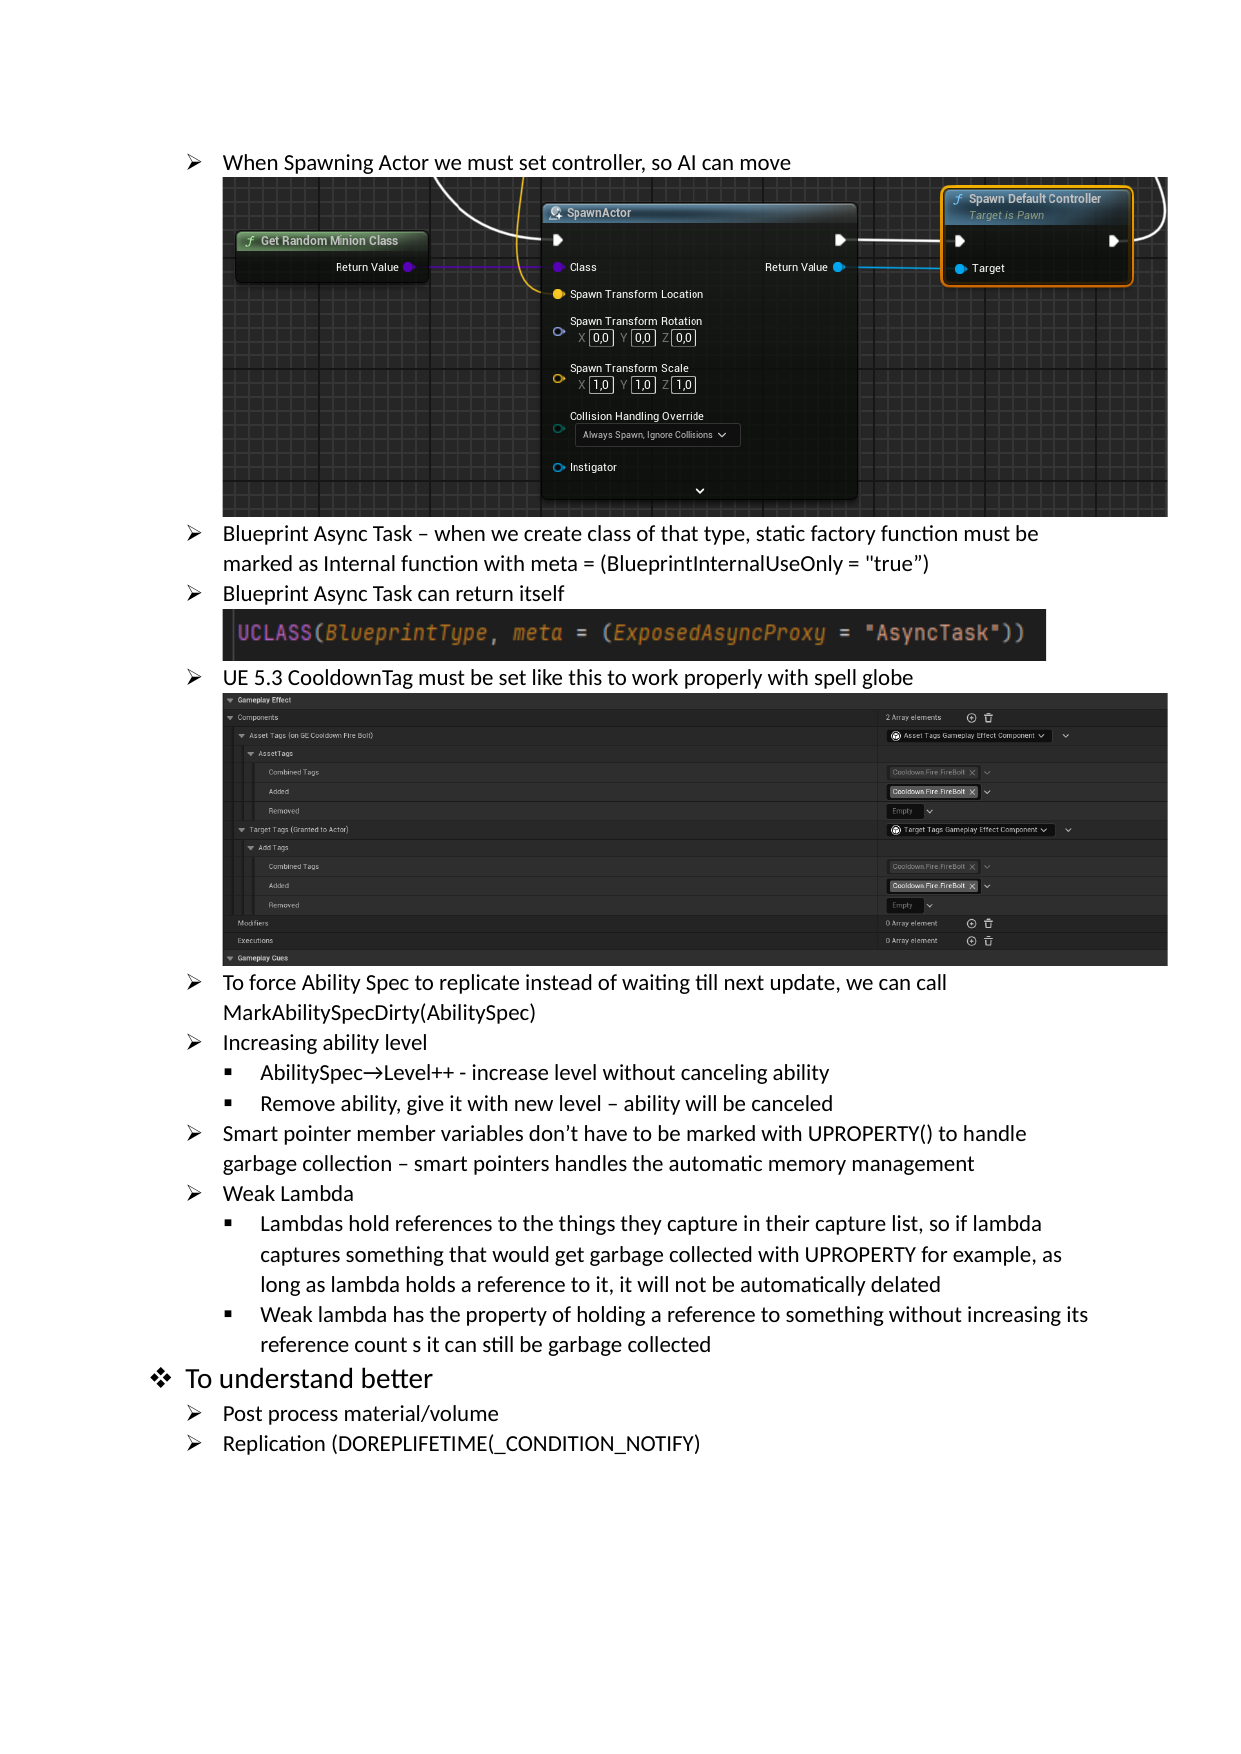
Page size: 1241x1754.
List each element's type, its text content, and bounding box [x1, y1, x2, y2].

picture [222, 693, 1168, 966]
picture [222, 609, 1047, 661]
list To force Ability Spec to replicate instead of waiting till next update, we can call MarkAbilitySpecDirty(AbilitySpec) [185, 968, 1093, 1026]
list Remove ability, give it with new level – ability will be canceled [223, 1089, 1093, 1117]
list Increasing ability level [185, 1028, 1093, 1056]
list Weak Lambda [185, 1179, 1093, 1207]
picture [222, 177, 1168, 517]
list To understand better [148, 1361, 1093, 1396]
list Weak lambda has the property of holding a reference to something without increasing its reference count s it can still be garbage collected [223, 1300, 1093, 1358]
list Replication (DOREPLIFETIME(_CONDITION_NOTIFY) [185, 1429, 1093, 1457]
list AbilitySpec→Level++ - increase level without canceling ability [223, 1058, 1093, 1087]
list Blueprint Async Task – when we create class of that type, static factory function must be marked as Internal function with meta = (BlueprintInternalUseOnly = "true”) [185, 519, 1093, 577]
list Smart pointer member variables don’t have to be marked with UPROPERTY() to handle garbage collection – smart pointers handles the automatic memory management [185, 1119, 1093, 1177]
list Lambdas hold references to the things they capture in their capture list, so if lambda captures something that would get garbage collected with UPROPERTY for example, as long as lambda holds a reference to it, it will not be automatically delated [223, 1209, 1093, 1298]
list Post process material/volume [185, 1399, 1093, 1427]
